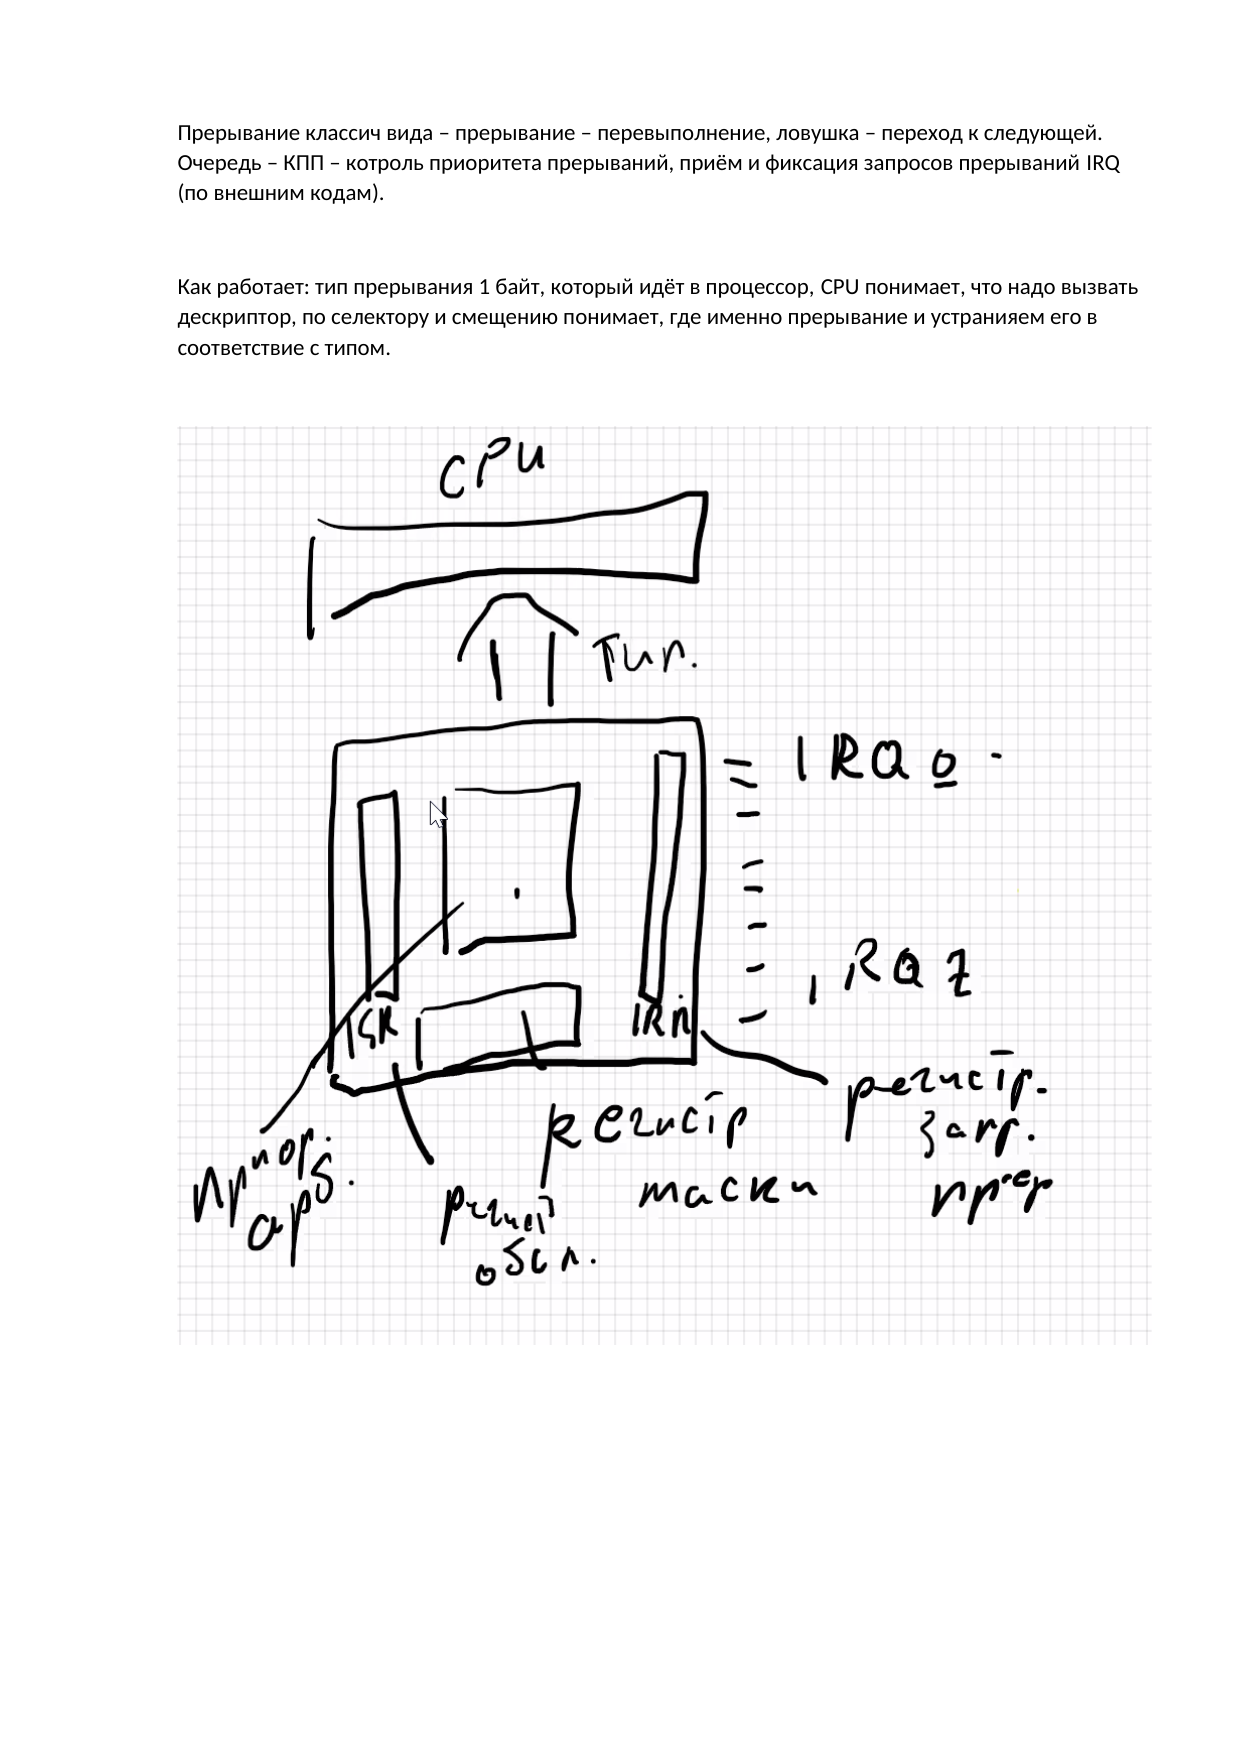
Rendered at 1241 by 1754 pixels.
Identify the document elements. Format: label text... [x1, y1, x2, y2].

text Как работает: тип прерывания 1 байт, который идёт в процессор, CPU понимает, что надо вызвать дескриптор, по селектору и смещению понимает, где именно прерывание и устранияем его в соответствие с типом. [177, 272, 1152, 361]
picture [177, 426, 1152, 1345]
text Прерывание классич вида – прерывание – перевыполнение, ловушка – переход к следующей. Очередь – КПП – котроль приоритета прерываний, приём и фиксация запросов прерываний IRQ (по внешним кодам). [177, 118, 1152, 207]
